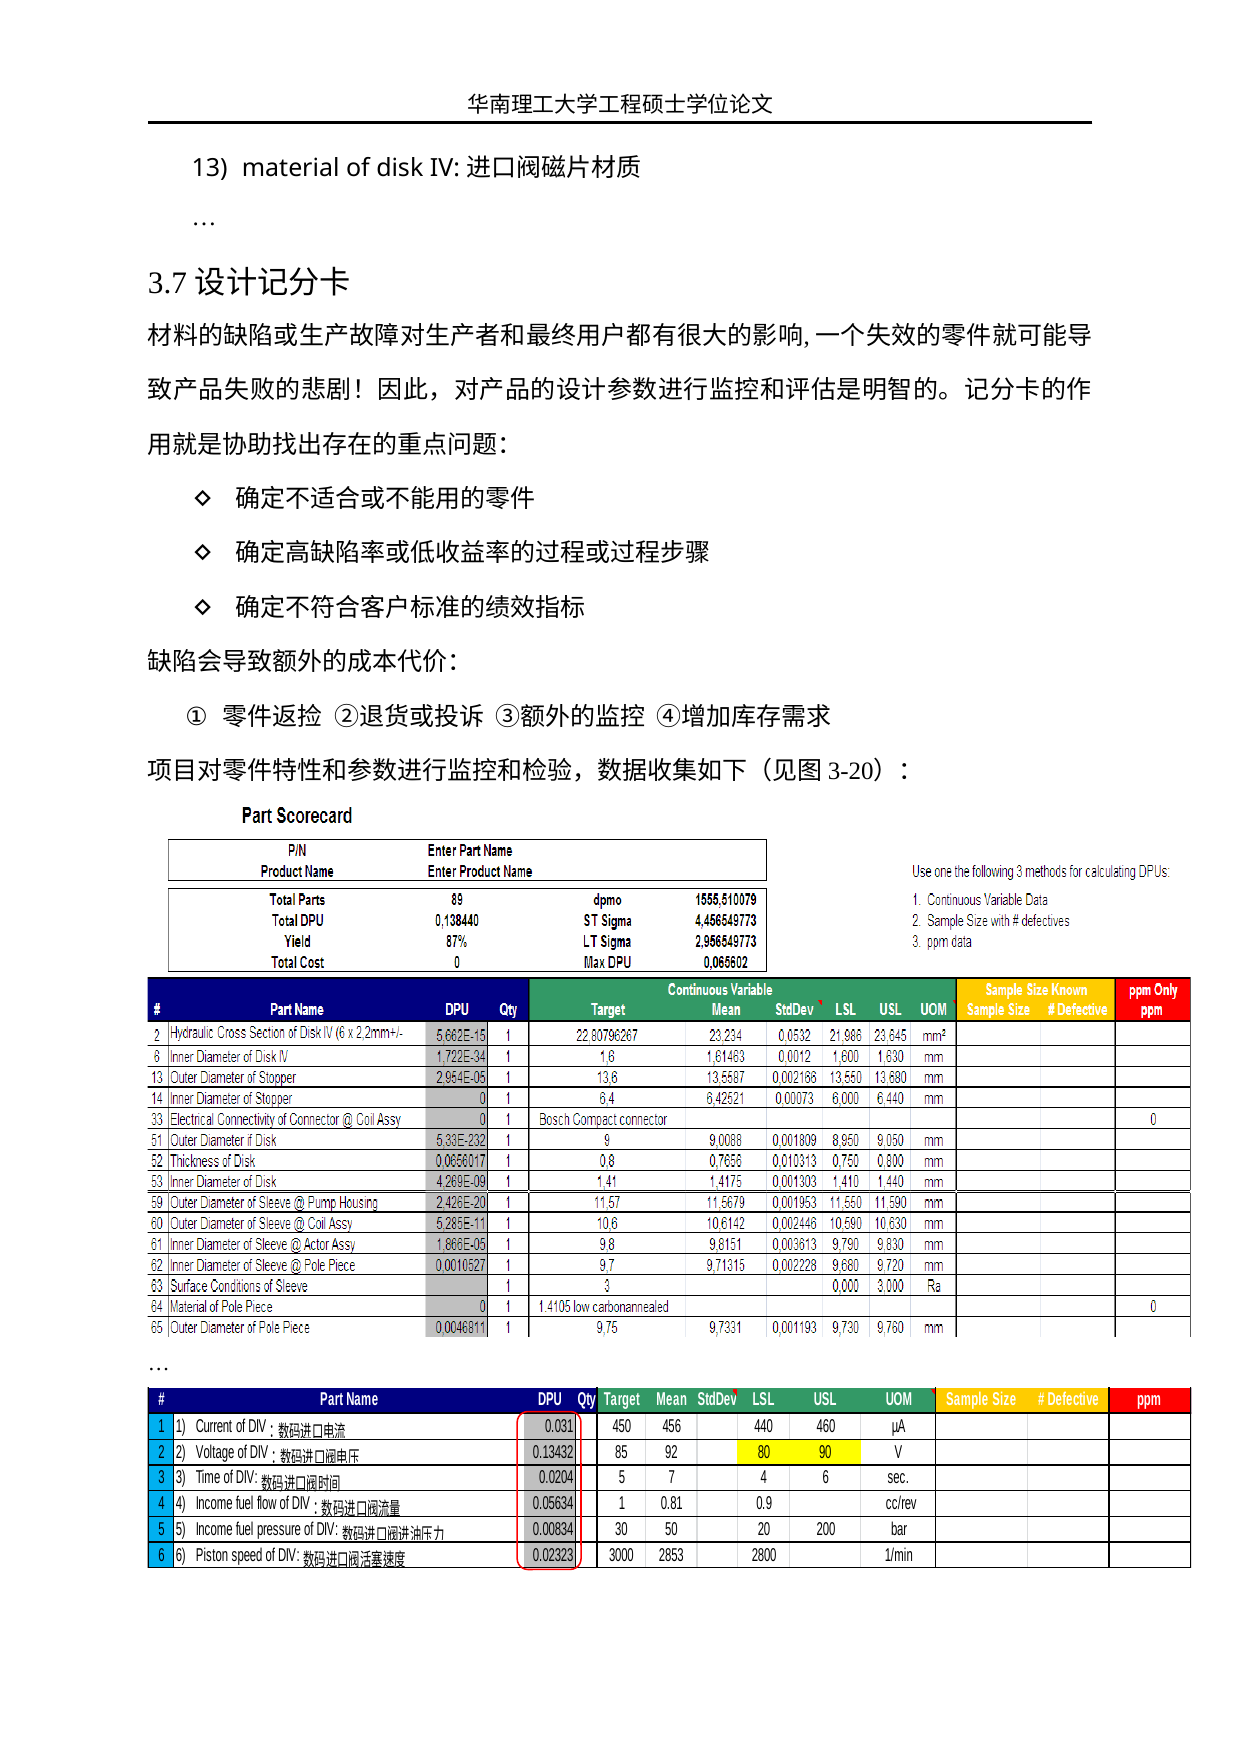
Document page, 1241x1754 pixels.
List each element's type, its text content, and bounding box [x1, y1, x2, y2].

list 确定高缺陷率或低收益率的过程或过程步骤 [191, 533, 1092, 569]
text 项目对零件特性和参数进行监控和检验，数据收集如下（见图3-20）： [148, 750, 1092, 787]
text … [148, 1349, 1092, 1375]
list 确定不适合或不能用的零件 [191, 478, 1092, 515]
list material of disk IV: 进口阀磁片材质 [191, 148, 1092, 184]
text 材料的缺陷或生产故障对生产者和最终用户都有很大的影响, 一个失效的零件就可能导致产品失败的悲剧！因此，对产品的设计参数进行监控和评估是明智的。记分卡的作用就是协助找出存在的重点问题： [148, 315, 1092, 460]
text 3.7 设计记分卡 [148, 258, 1092, 303]
list 确定不符合客户标准的绩效指标 [191, 587, 1092, 623]
text … [191, 202, 1092, 231]
text 缺陷会导致额外的成本代价： [148, 642, 1092, 678]
picture [147, 804, 1191, 1337]
list 零件返捡 ②退货或投诉 ③额外的监控 ④增加库存需求 [185, 696, 1092, 732]
